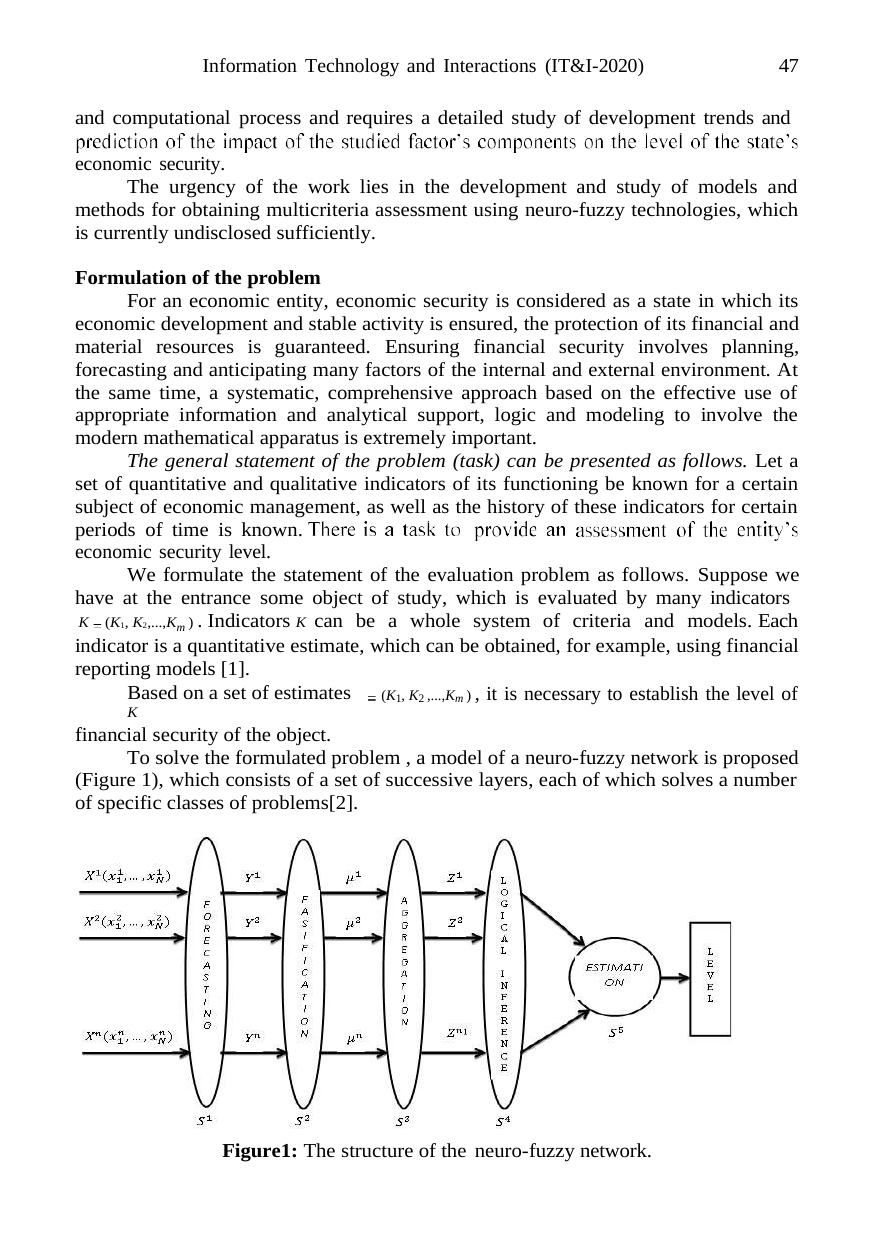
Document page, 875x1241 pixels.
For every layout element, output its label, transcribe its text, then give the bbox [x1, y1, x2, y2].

picture [576, 521, 727, 537]
picture [308, 521, 355, 536]
text K (K1, K2,...,Km ) . Indicators K can be a whole system of criteria and models. Each [78, 609, 816, 634]
text economic security. [75, 129, 816, 175]
text indicator is a quantitative estimate, which can be obtained, for example, using financial reporting models [1]. [75, 634, 816, 680]
text economic security level. [75, 540, 816, 563]
picture [402, 521, 436, 536]
text Based on a set of estimates K [127, 681, 362, 720]
picture [74, 837, 732, 845]
text The general statement of the problem (task) can be presented as follows. Let a set of quantitative and qualitative indicators of its functioning be known for a certain subject of economic management, as well as the history of these indicators for certain periods of time is known. [75, 449, 799, 540]
text Figure1: The structure of the neuro-fuzzy network. [58, 845, 816, 1162]
text To solve the formulated problem , a model of a neuro-fuzzy network is proposed (Figure 1), which consists of a set of successive layers, each of which solves a number of specific classes of problems[2]. [75, 746, 799, 814]
picture [547, 526, 566, 536]
text The urgency of the work lies in the development and study of models and methods for obtaining multicriteria assessment using neuro-fuzzy technologies, which is currently undisclosed sufficiently. [75, 175, 799, 243]
picture [363, 521, 376, 536]
subtitle Formulation of the problem [75, 267, 816, 289]
picture [737, 521, 798, 541]
text (K1, K2 ,...,Km ) , it is necessary to establish the level of [368, 682, 816, 708]
text and computational process and requires a detailed study of development trends and [75, 106, 816, 129]
text For an economic entity, economic security is considered as a state in which its economic development and stable activity is ensured, the protection of its financial and material resources is guaranteed. Ensuring financial security involves planning, forecasting and anticipating many factors of the internal and external environment. At the same time, a systematic, comprehensive approach based on the effective use of appropriate information and analytical support, logic and modeling to involve the modern mathematical apparatus is extremely important. [75, 289, 799, 449]
text We formulate the statement of the evaluation problem as follows. Suppose we have at the entrance some object of study, which is evaluated by many indicators [75, 563, 799, 608]
picture [444, 523, 460, 536]
picture [368, 696, 376, 701]
picture [385, 526, 394, 536]
text financial security of the object. [75, 723, 362, 746]
